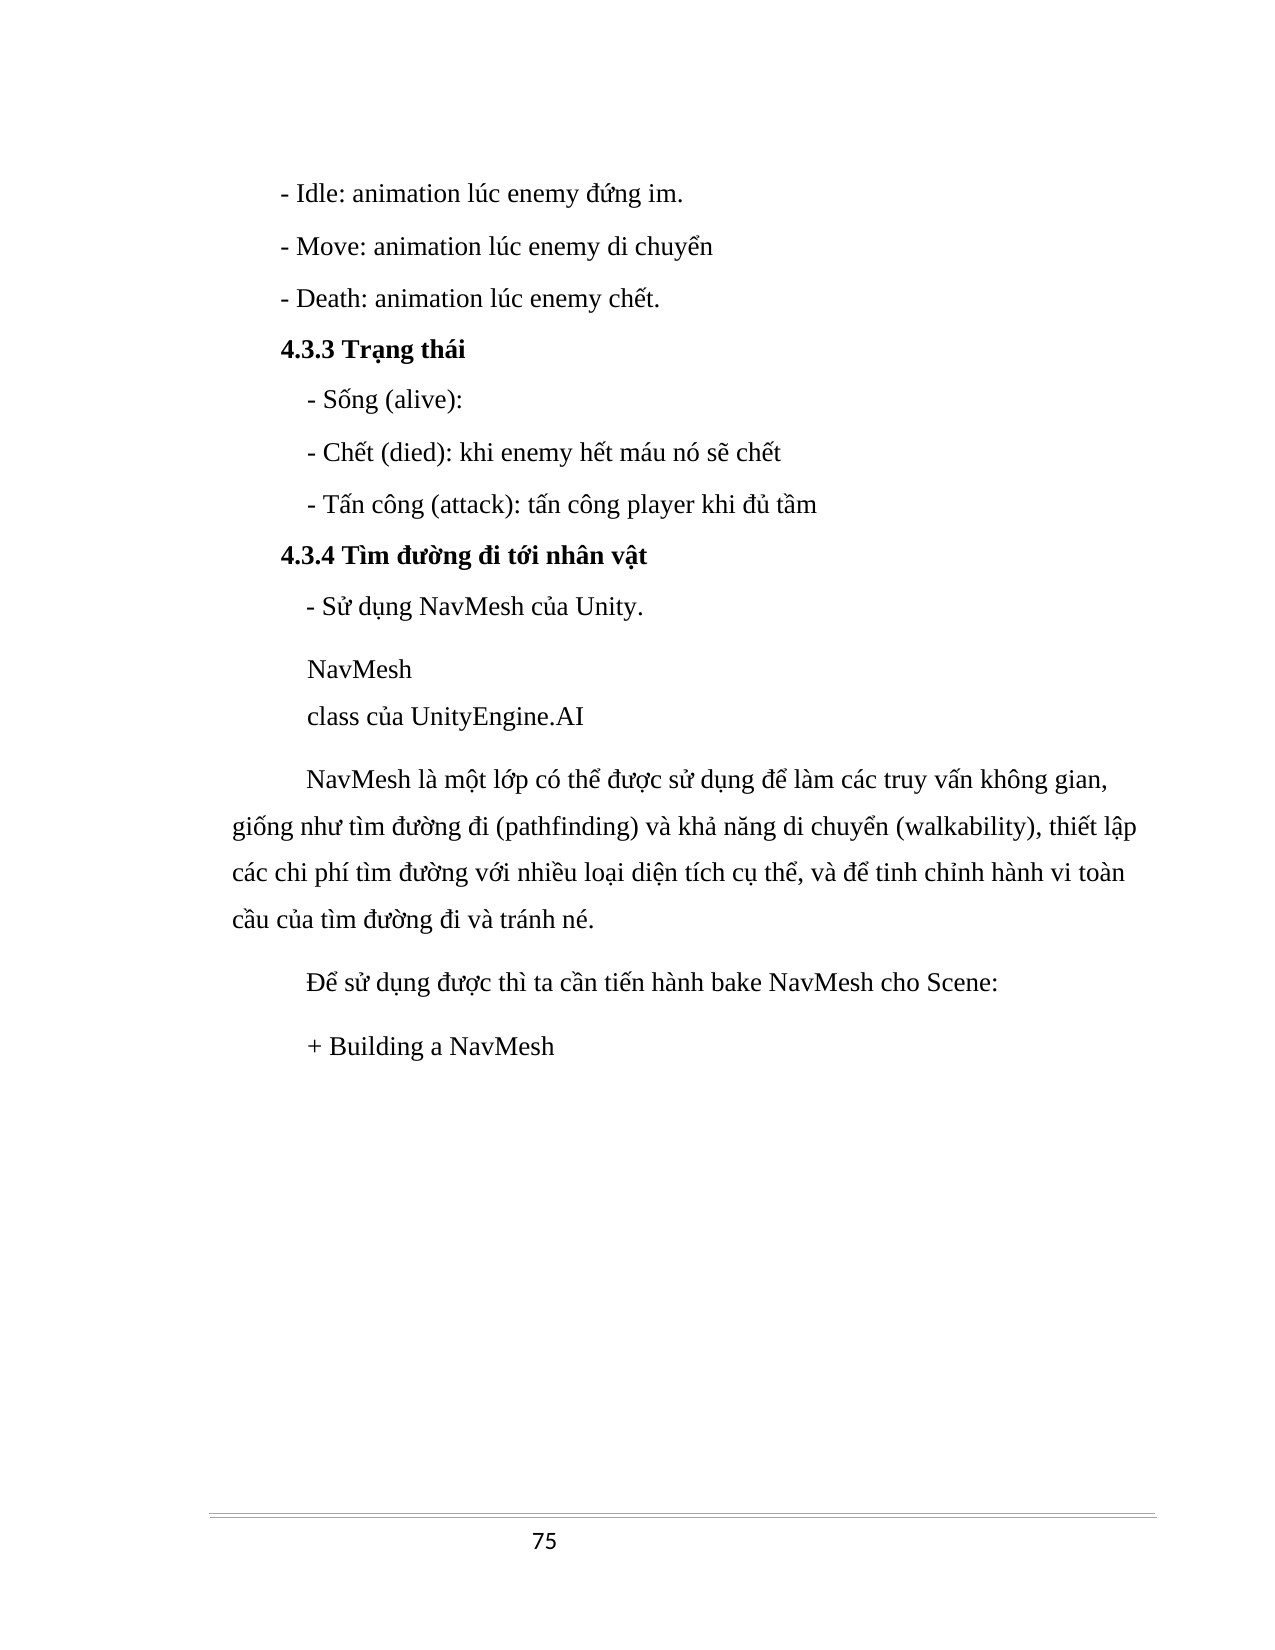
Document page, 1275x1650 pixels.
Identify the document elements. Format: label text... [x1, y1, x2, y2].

text class của UnityEngine.AI [232, 700, 1157, 731]
text - Move: animation lúc enemy di chuyển [280, 230, 1157, 261]
text + Building a NavMesh [232, 1030, 1157, 1061]
text NavMesh là một lớp có thể được sử dụng để làm các truy vấn không gian, giống như tìm đường đi (pathfinding) và khả năng di chuyển (walkability), thiết lập các chi phí tìm đường với nhiều loại diện tích cụ thể, và để tinh chỉnh hành vi toàn cầu của tìm đường đi và tránh né. [232, 763, 1157, 934]
text Để sử dụng được thì ta cần tiến hành bake NavMesh cho Scene: [232, 966, 1157, 997]
text - Chết (died): khi enemy hết máu nó sẽ chết [232, 436, 1157, 467]
text - Tấn công (attack): tấn công player khi đủ tầm [232, 489, 1157, 520]
text - Idle: animation lúc enemy đứng im. [280, 177, 1157, 208]
text NavMesh [232, 653, 1157, 684]
subtitle 4.3.3 Trạng thái [281, 333, 1157, 364]
text - Death: animation lúc enemy chết. [280, 282, 1157, 313]
text - Sử dụng NavMesh của Unity. [232, 590, 1157, 621]
text - Sống (alive): [232, 383, 1157, 414]
subtitle 4.3.4 Tìm đường đi tới nhân vật [281, 539, 1157, 571]
